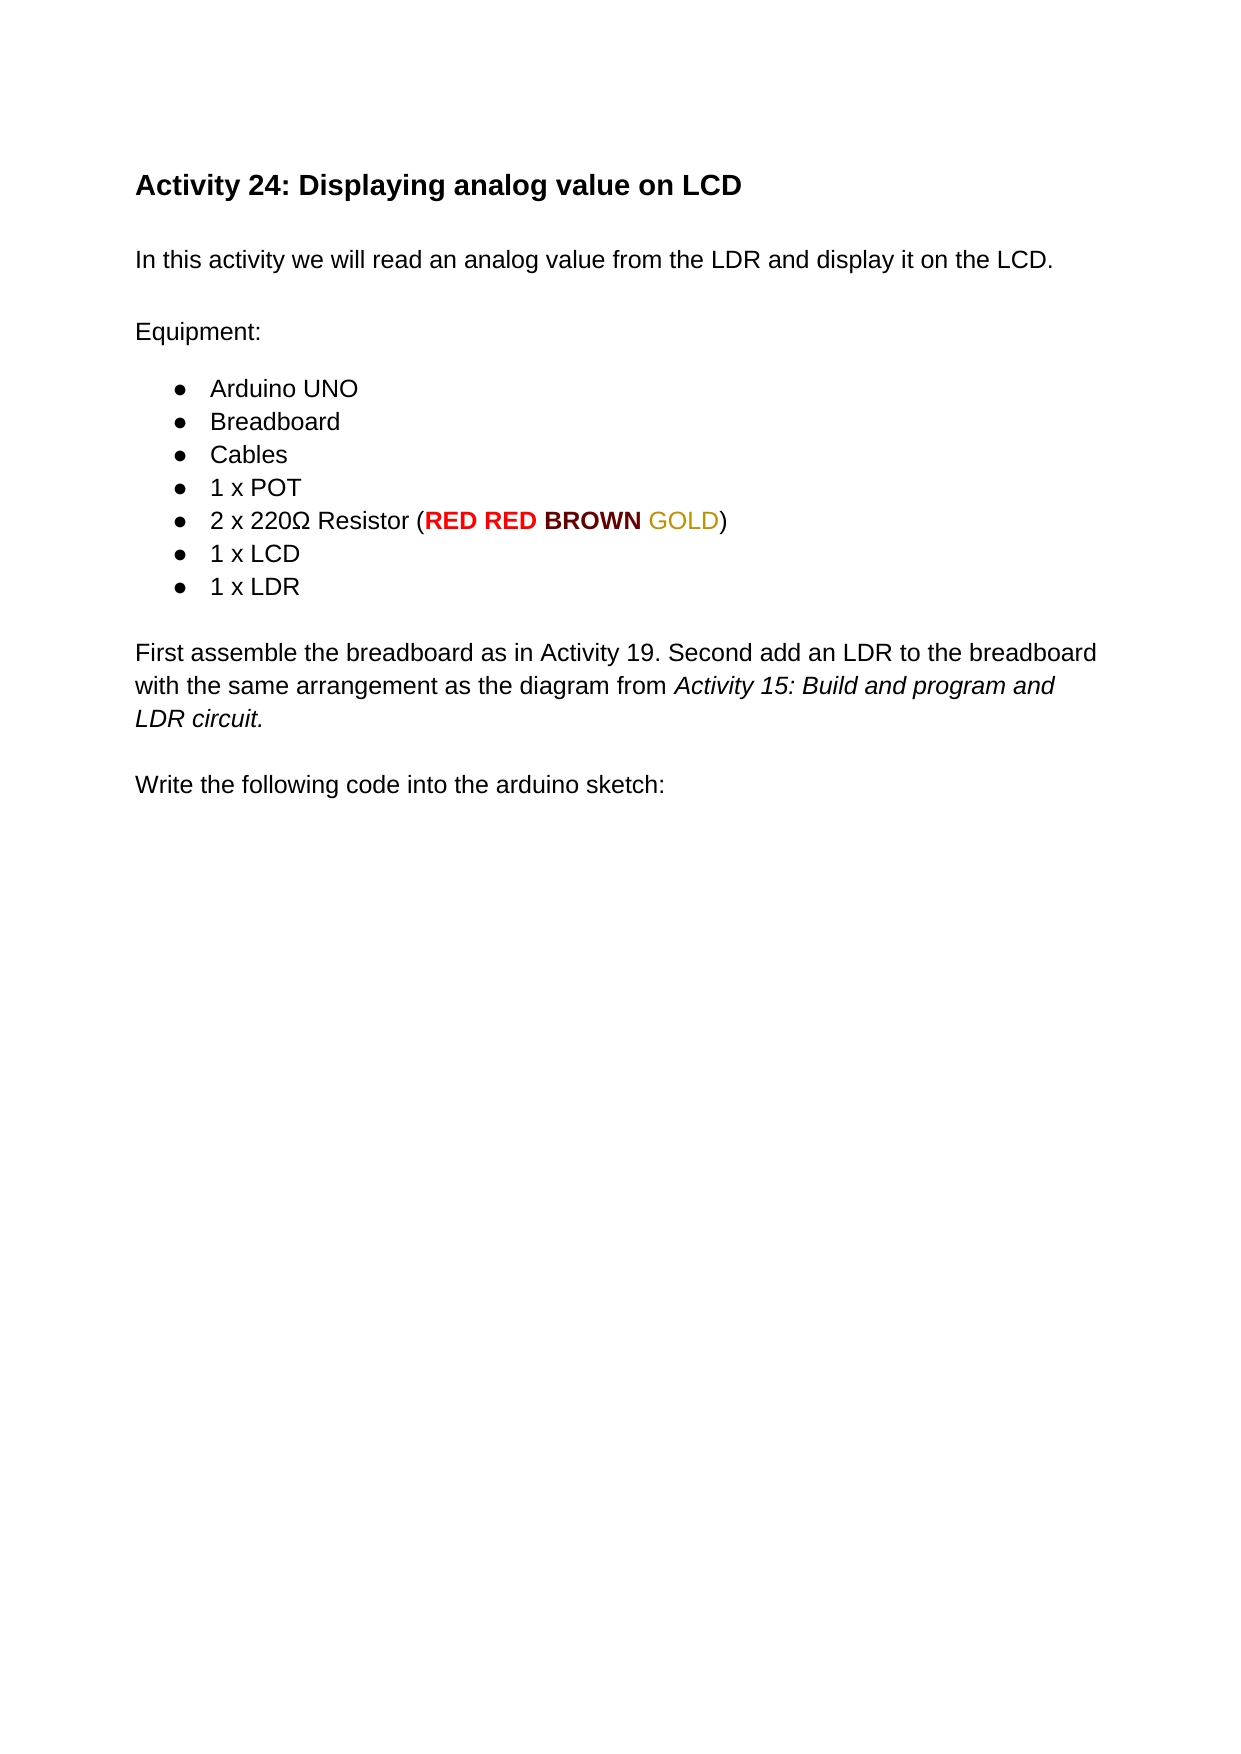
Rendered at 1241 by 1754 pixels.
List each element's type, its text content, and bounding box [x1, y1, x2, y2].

list 1 x LCD [172, 539, 1105, 568]
list 2 x 220Ω Resistor (RED RED BROWN GOLD) [172, 506, 1105, 535]
text In this activity we will read an analog value from the LDR and display it on the LCD. [135, 245, 1105, 274]
text Write the following code into the arduino sketch: [135, 770, 1105, 799]
text Activity 24: Displaying analog value on LCD [135, 168, 1105, 202]
list Arduino UNO [172, 374, 1105, 403]
list Breadboard [172, 407, 1105, 436]
text First assemble the breadboard as in Activity 19. Second add an LDR to the breadboard with the same arrangement as the diagram from Activity 15: Build and program and LDR circuit. [135, 638, 1105, 733]
text Equipment: [135, 317, 1105, 345]
list Cables [172, 440, 1105, 469]
list 1 x LDR [172, 572, 1105, 601]
list 1 x POT [172, 473, 1105, 502]
